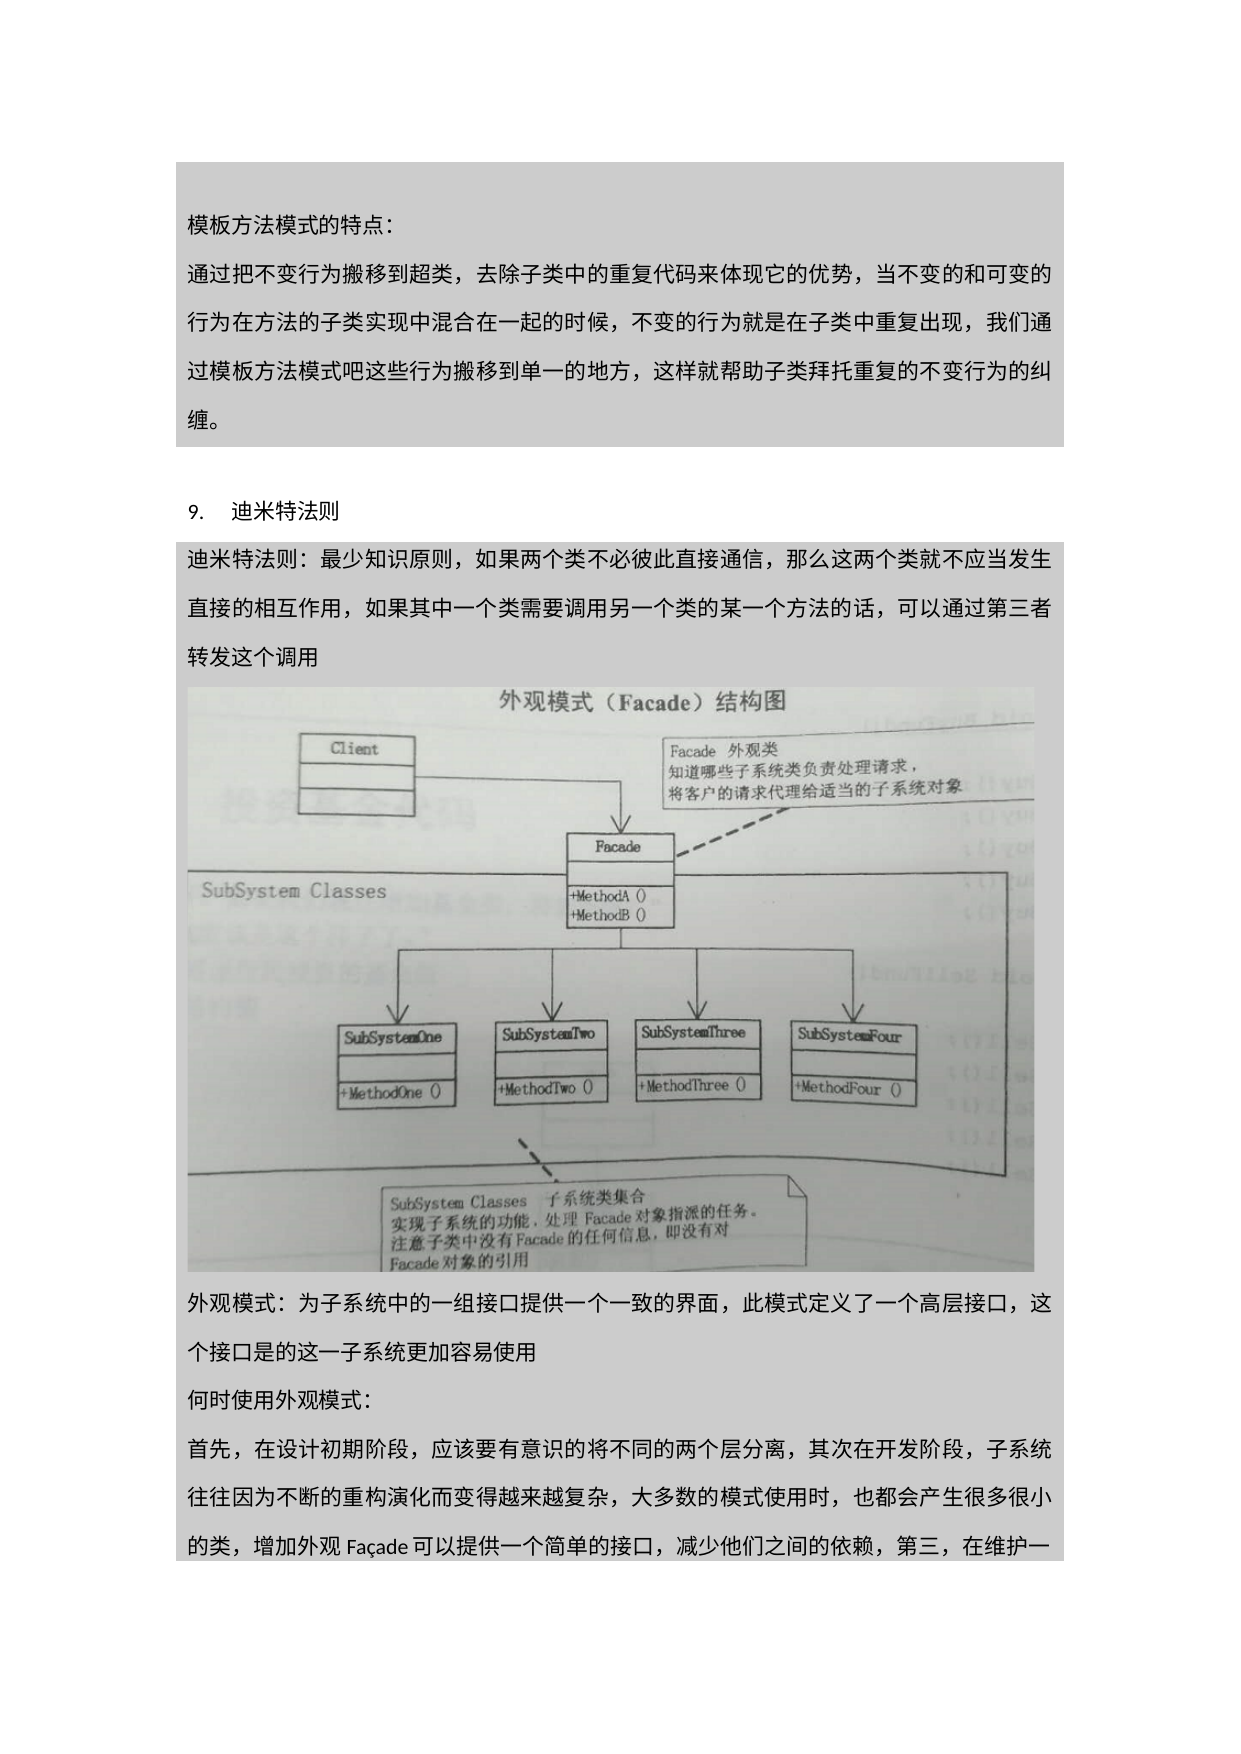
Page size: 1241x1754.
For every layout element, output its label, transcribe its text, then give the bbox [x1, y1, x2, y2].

picture [187, 687, 1035, 1272]
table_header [176, 542, 1064, 1561]
list 迪米特法则 [187, 493, 1053, 526]
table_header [176, 162, 1064, 447]
